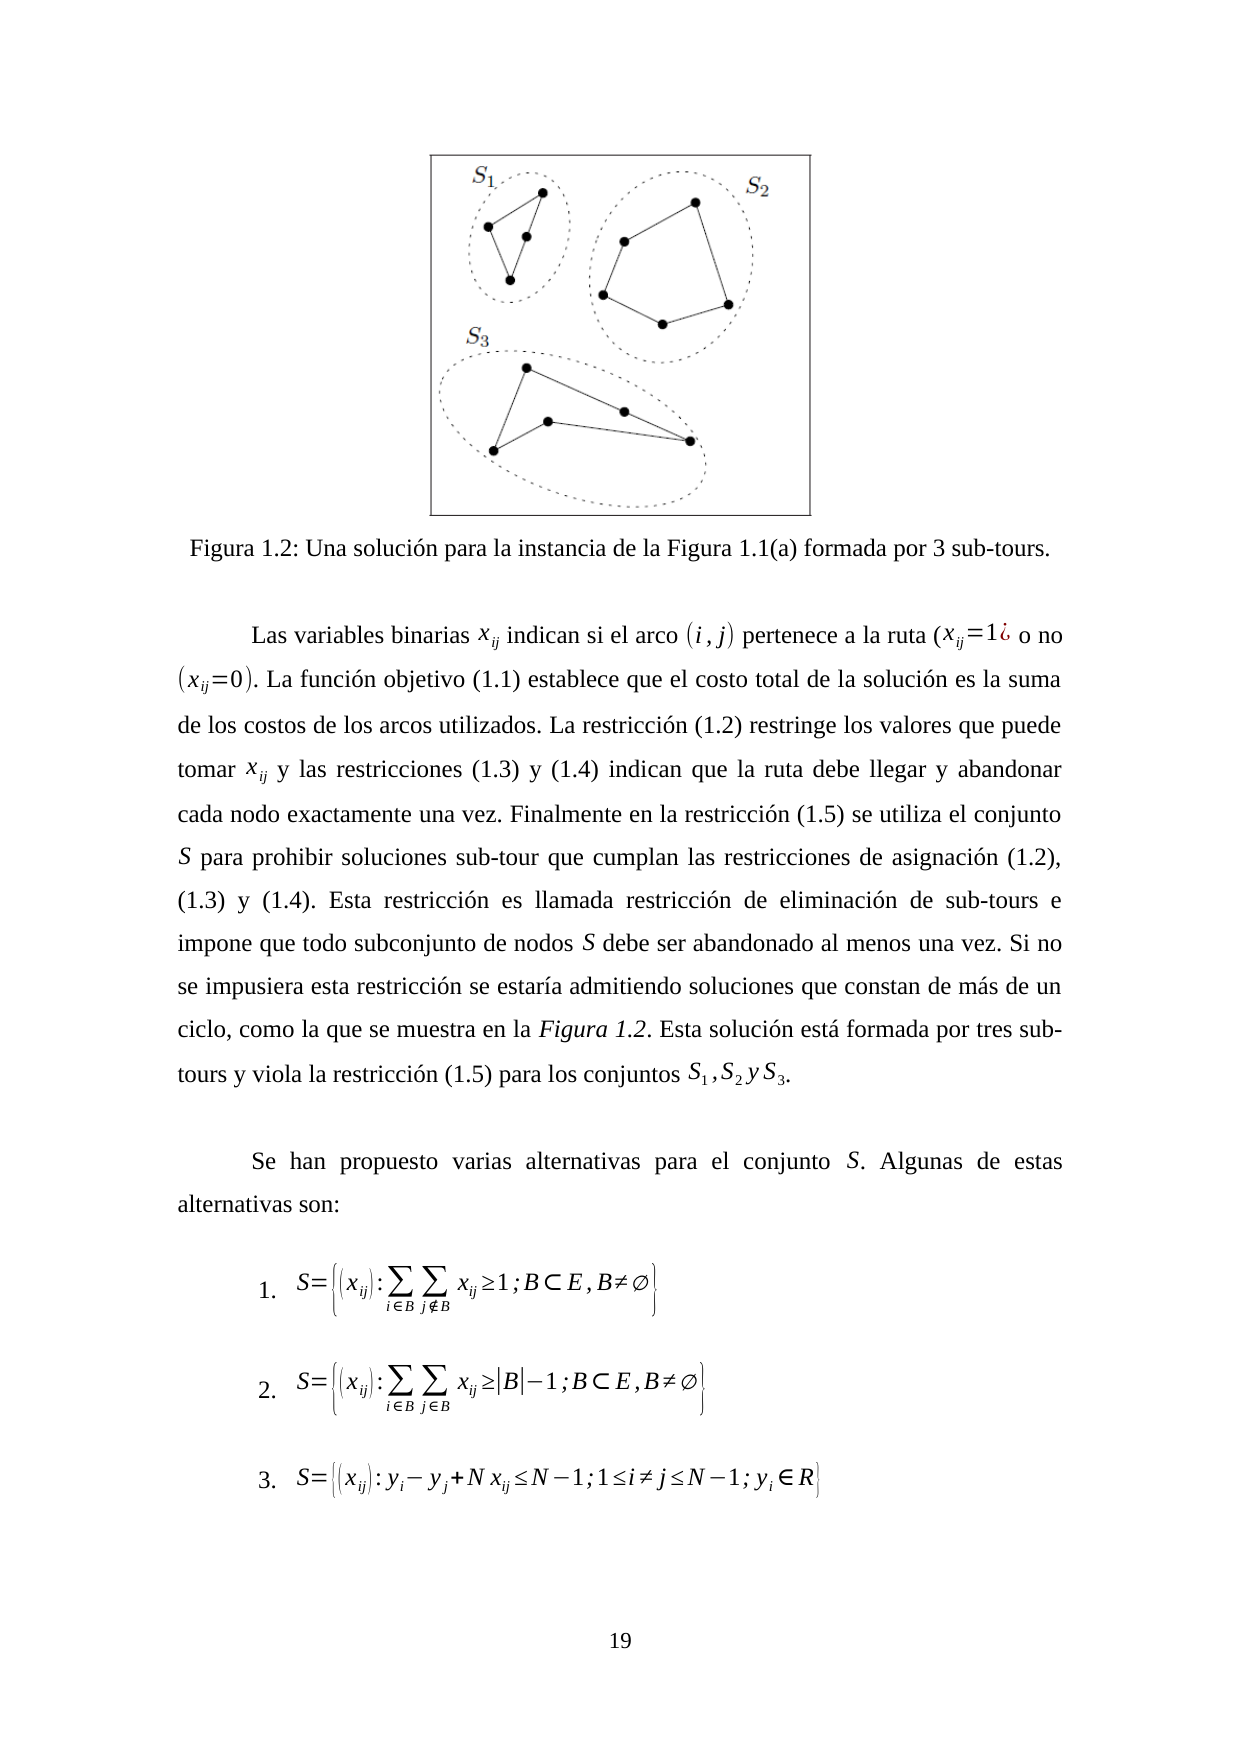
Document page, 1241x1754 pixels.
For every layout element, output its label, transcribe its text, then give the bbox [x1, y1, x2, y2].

table_header [410, 148, 830, 533]
picture [424, 147, 817, 520]
text Se han propuesto varias alternativas para el conjunto . Algunas de estas alternativas son: [177, 1146, 1063, 1218]
text Figura 1.2: Una solución para la instancia de la Figura 1.1(a) formada por 3 sub-tours. [177, 533, 1063, 561]
text Las variables binarias indican si el arco pertenece a la ruta ( o no . La función objetivo (1.1) establece que el costo total de la solución es la suma de los costos de los arcos utilizados. La restricción (1.2) restringe los valores que puede tomar y las restricciones (1.3) y (1.4) indican que la ruta debe llegar y abandonar cada nodo exactamente una vez. Finalmente en la restricción (1.5) se utiliza el conjunto para prohibir soluciones sub-tour que cumplan las restricciones de asignación (1.2), (1.3) y (1.4). Esta restricción es llamada restricción de eliminación de sub-tours e impone que todo subconjunto de nodos debe ser abandonado al menos una vez. Si no se impusiera esta restricción se estaría admitiendo soluciones que constan de más de un ciclo, como la que se muestra en la Figura 1.2. Esta solución está formada por tres sub-tours y viola la restricción (1.5) para los conjuntos . [177, 619, 1063, 1089]
